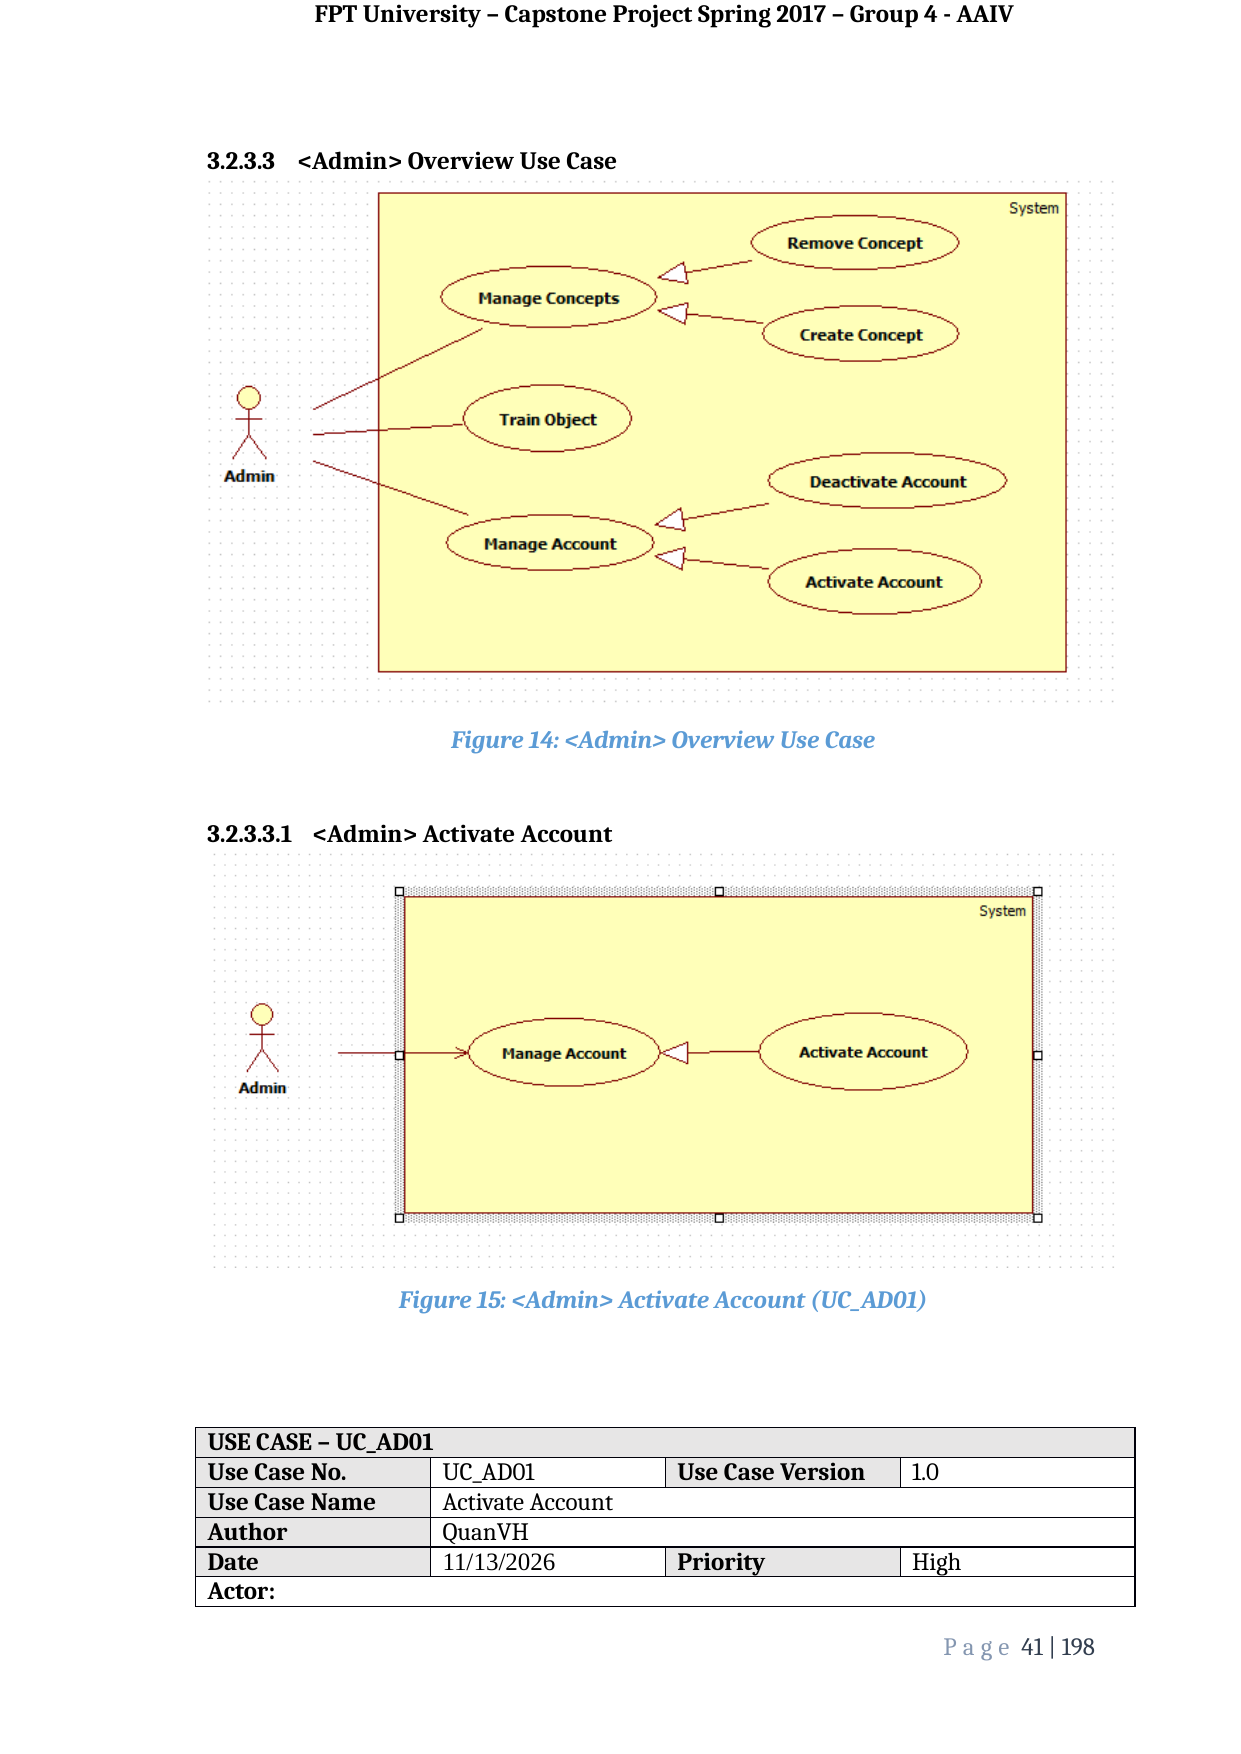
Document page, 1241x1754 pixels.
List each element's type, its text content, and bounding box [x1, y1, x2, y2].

subtitle <Admin> Overview Use Case [207, 147, 1122, 176]
table_cell Priority [666, 1548, 900, 1576]
table_cell Use Case Name [196, 1488, 430, 1517]
table_cell 04/15/2017 [431, 1548, 665, 1576]
table_cell Activate Account [431, 1488, 1134, 1517]
table_cell High [901, 1548, 1134, 1576]
table_cell Use Case No. [196, 1458, 430, 1487]
text Figure 14: <Admin> Overview Use Case [207, 726, 1122, 754]
subtitle <Admin> Activate Account [207, 820, 1122, 849]
table_cell UC_AD01 [431, 1458, 665, 1487]
table_cell QuanVH [431, 1518, 1134, 1546]
table_cell Use Case Version [666, 1458, 900, 1487]
table_cell Author [196, 1518, 430, 1546]
table_cell 1.0 [901, 1458, 1134, 1487]
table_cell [196, 1577, 1134, 1606]
picture [207, 850, 1122, 1268]
table_header USE CASE – UC_AD01 [196, 1428, 1134, 1457]
text Figure 15: <Admin> Activate Account (UC_AD01) [207, 1286, 1122, 1315]
picture [207, 177, 1122, 708]
table_cell Date [196, 1548, 430, 1576]
